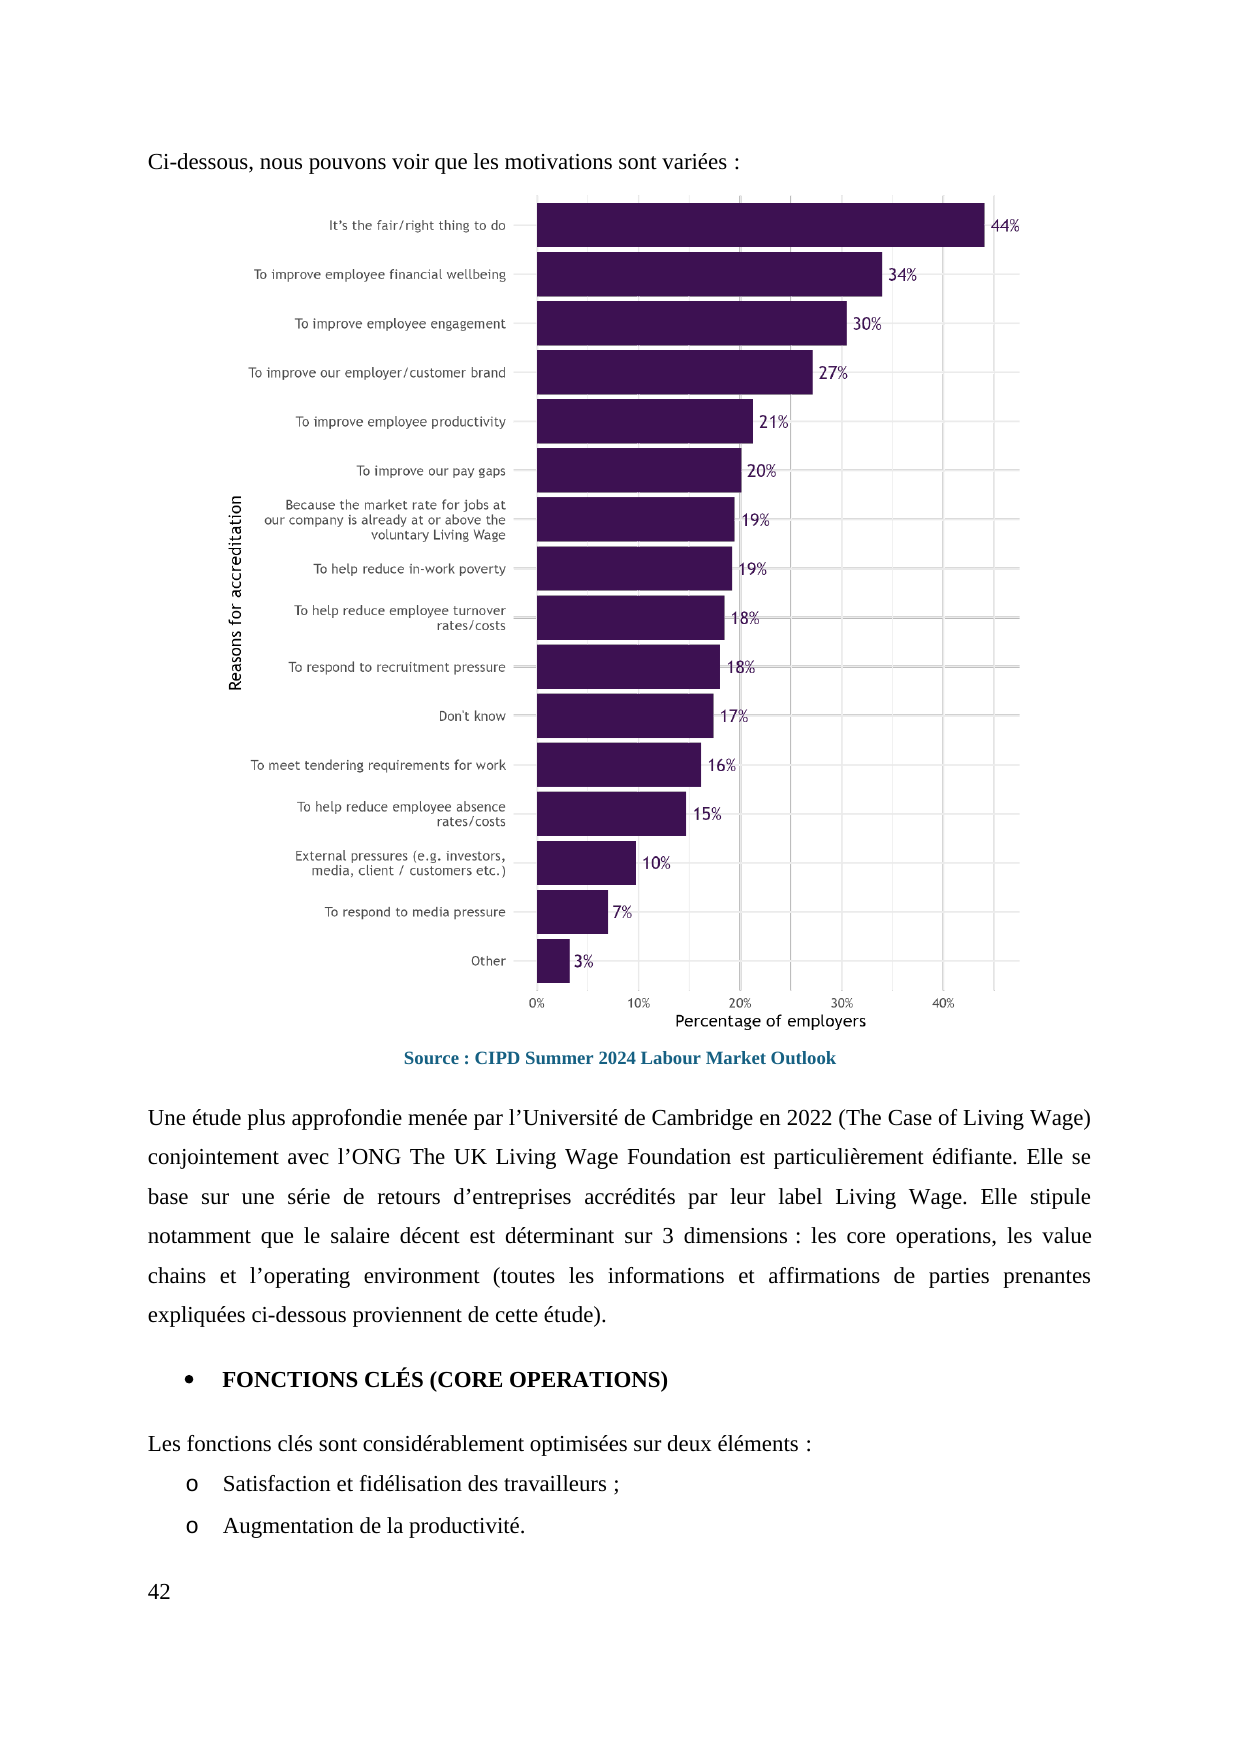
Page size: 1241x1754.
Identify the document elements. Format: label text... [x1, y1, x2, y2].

text Ci-dessous, nous pouvons voir que les motivations sont variées : [148, 148, 1092, 174]
list Augmentation de la productivité. [185, 1512, 1092, 1540]
text Les fonctions clés sont considérablement optimisées sur deux éléments : [148, 1430, 1092, 1457]
picture [220, 187, 1020, 1034]
text Source : CIPD Summer 2024 Labour Market Outlook [148, 1047, 1092, 1068]
text Une étude plus approfondie menée par l’Université de Cambridge en 2022 (The Case of Living Wage) conjointement avec l’ONG The UK Living Wage Foundation est particulièrement édifiante. Elle se base sur une série de retours d’entreprises accrédités par leur label Living Wage. Elle stipule notamment que le salaire décent est déterminant sur 3 dimensions : les core operations, les value chains et l’operating environment (toutes les informations et affirmations de parties prenantes expliquées ci-dessous proviennent de cette étude). [148, 1104, 1092, 1328]
list Satisfaction et fidélisation des travailleurs ; [185, 1470, 1092, 1498]
list FONCTIONS CLÉS (CORE OPERATIONS) [185, 1366, 1092, 1392]
